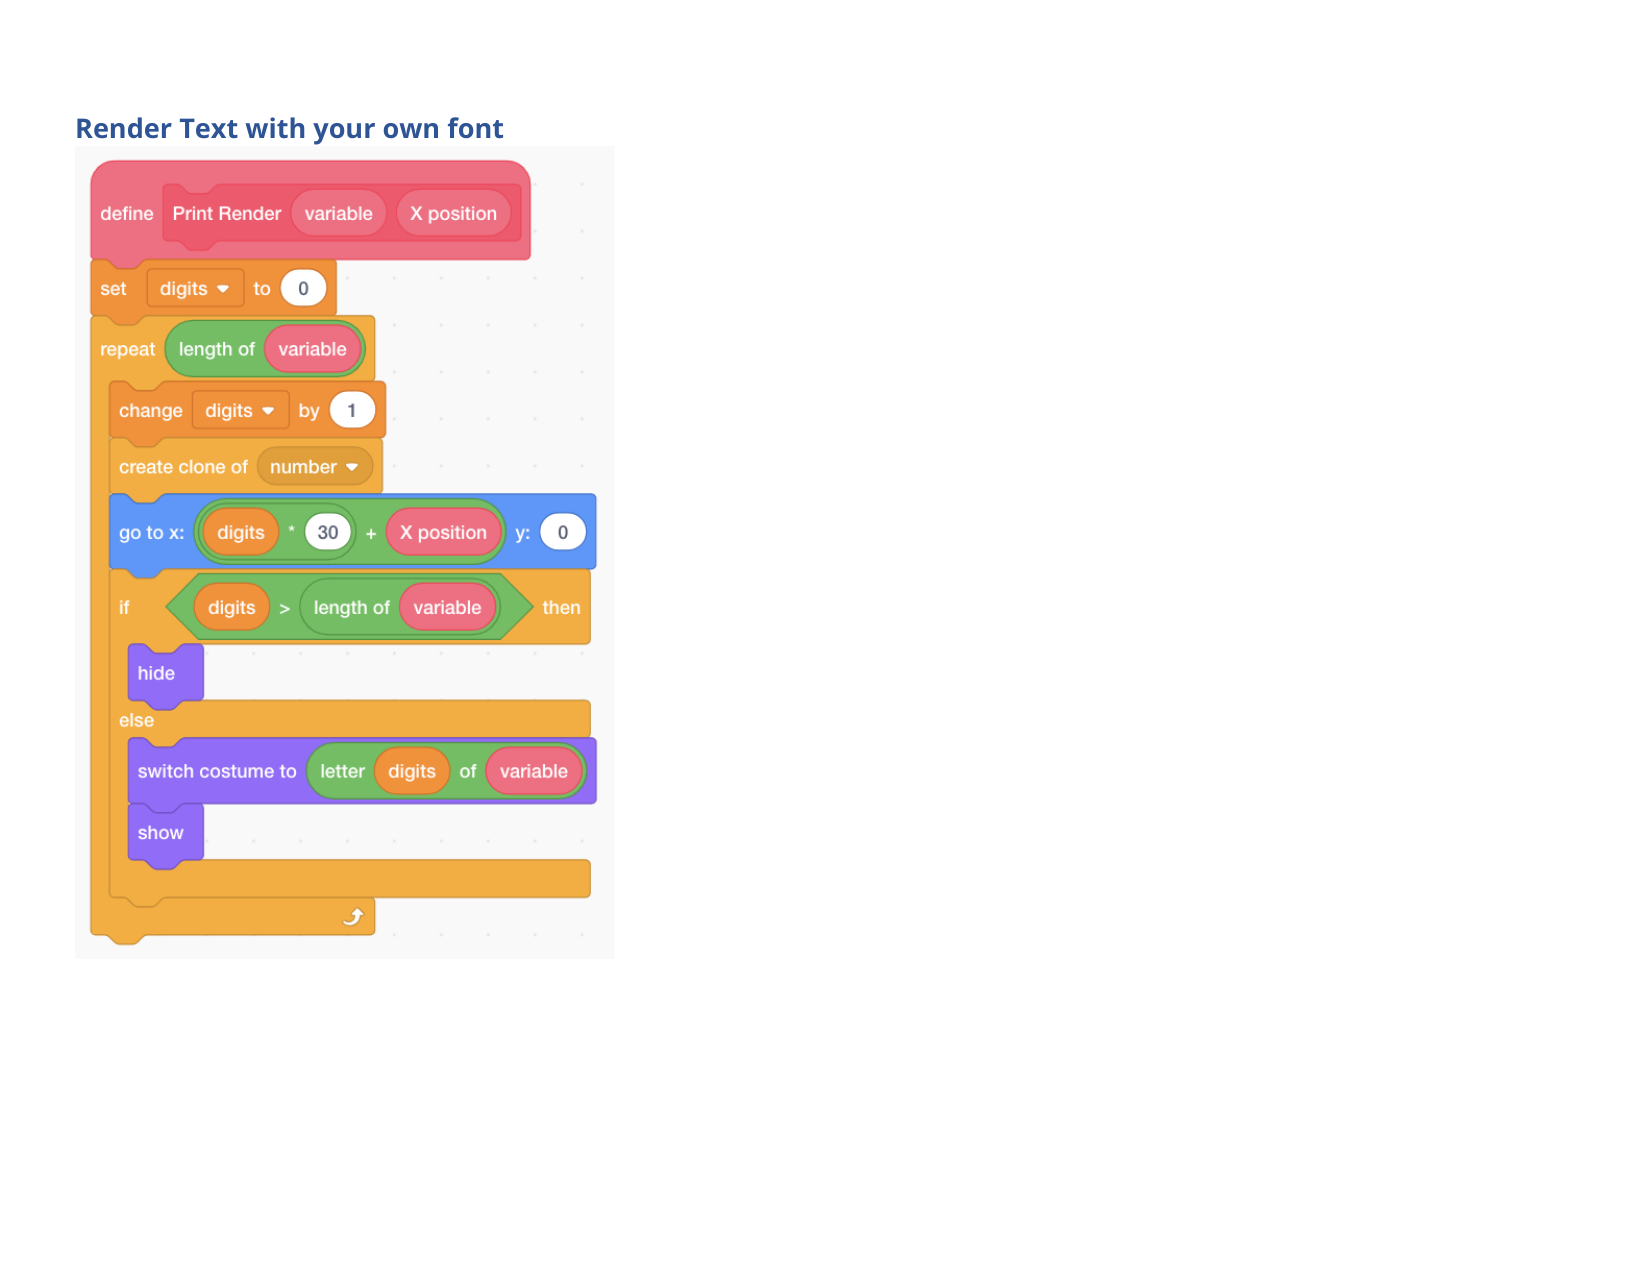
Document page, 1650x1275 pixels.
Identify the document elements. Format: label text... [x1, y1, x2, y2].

subtitle Render Text with your own font [75, 110, 1575, 147]
picture [75, 146, 615, 959]
